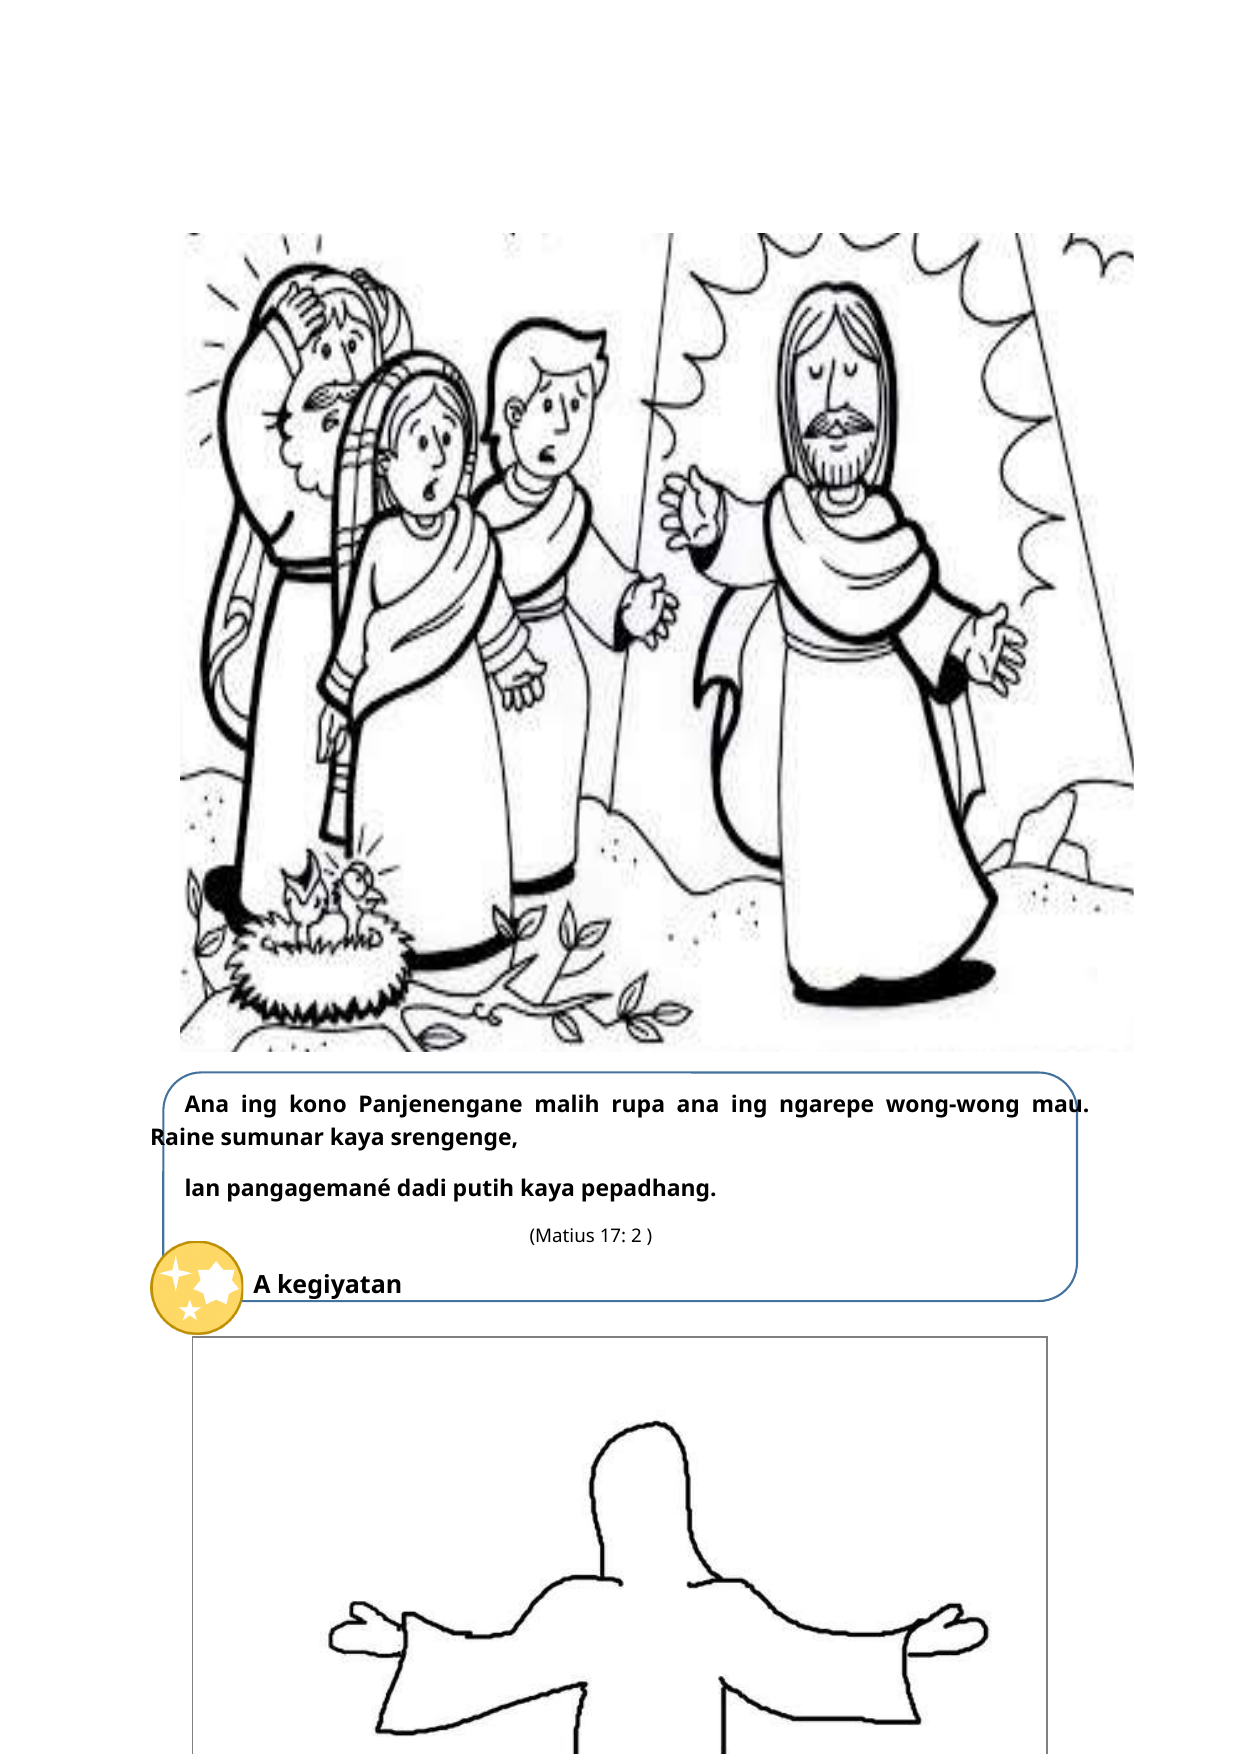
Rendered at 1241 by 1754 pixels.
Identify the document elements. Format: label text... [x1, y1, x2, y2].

text Ana ing kono Panjenengane malih rupa ana ing ngarepe wong-wong mau. Raine sumunar kaya srengenge, [150, 1088, 1090, 1153]
text A kegiyatan [244, 1267, 1090, 1301]
picture [193, 1338, 1046, 1754]
picture [150, 1241, 244, 1335]
text lan pangagemané dadi putih kaya pepadhang. [150, 1172, 1090, 1203]
picture [180, 233, 1134, 1052]
text (Matius 17: 2 ) [150, 1222, 1090, 1248]
